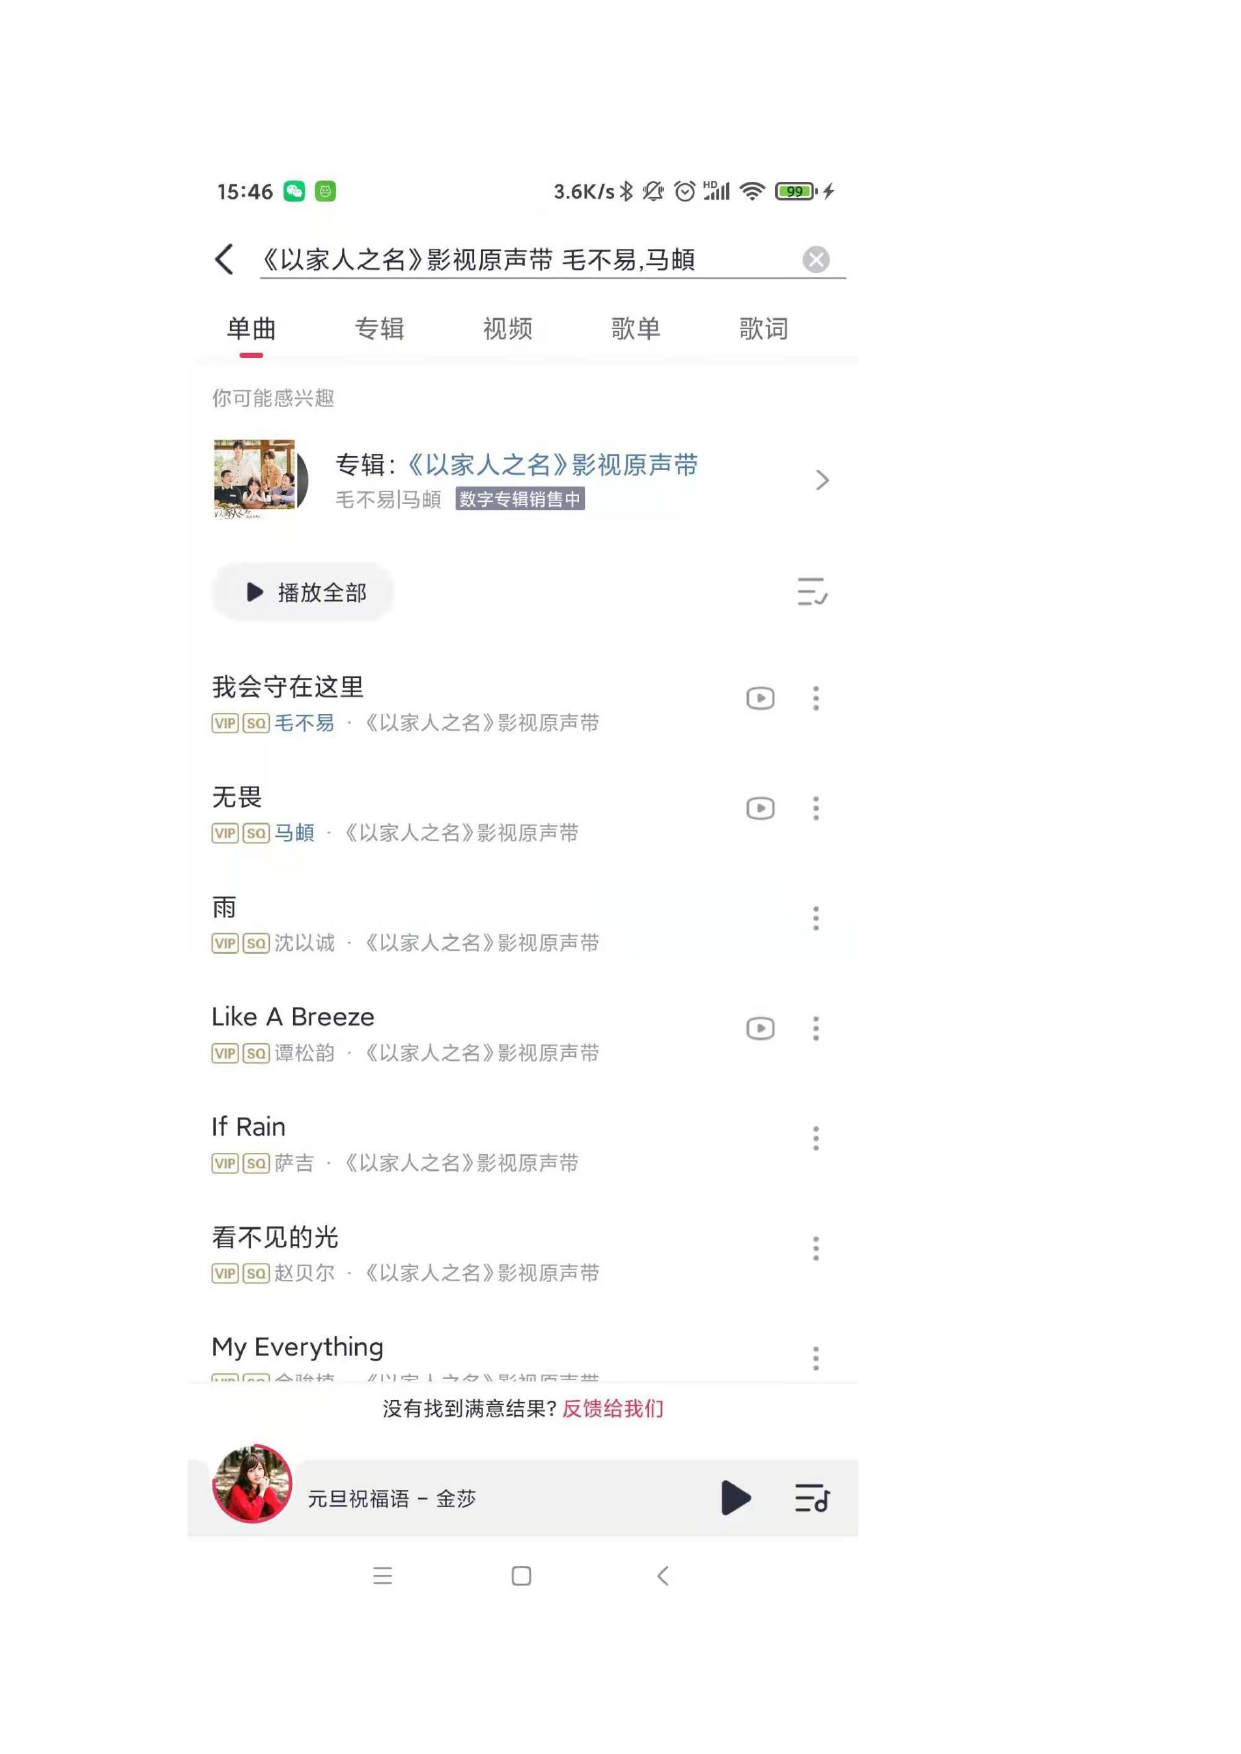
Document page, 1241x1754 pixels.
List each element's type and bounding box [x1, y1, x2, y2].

picture [187, 162, 859, 1592]
